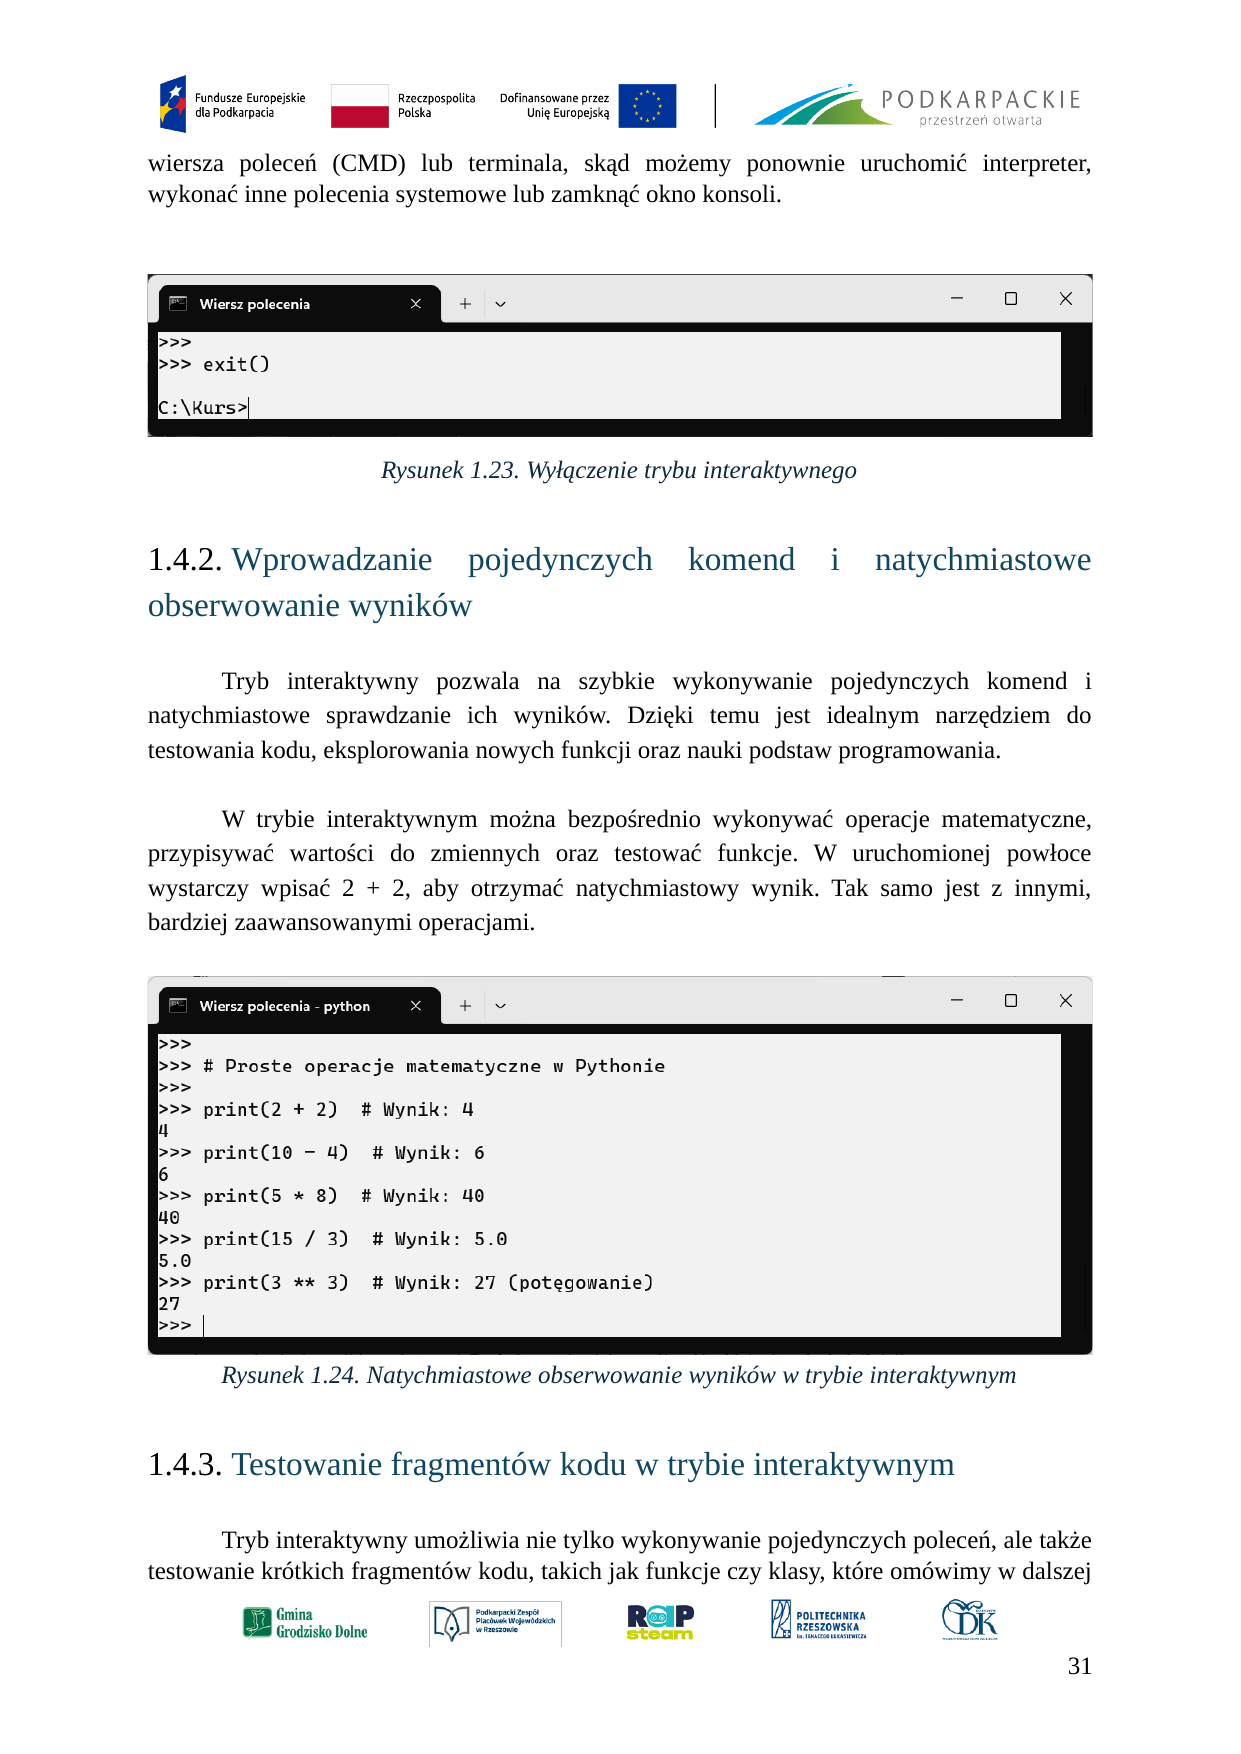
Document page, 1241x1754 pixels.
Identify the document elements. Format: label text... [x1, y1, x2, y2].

picture [147, 274, 1093, 437]
text W trybie interaktywnym można bezpośrednio wykonywać operacje matematyczne, przypisywać wartości do zmiennych oraz testować funkcje. W uruchomionej powłoce wystarczy wpisać 2 + 2, aby otrzymać natychmiastowy wynik. Tak samo jest z innymi, bardziej zaawansowanymi operacjami. [148, 804, 1092, 936]
picture [242, 1585, 998, 1652]
subtitle Testowanie fragmentów kodu w trybie interaktywnym [148, 1444, 1092, 1483]
subtitle Wprowadzanie pojedynczych komend i natychmiastowe obserwowanie wyników [148, 540, 1092, 624]
text Tryb interaktywny pozwala na szybkie wykonywanie pojedynczych komend i natychmiastowe sprawdzanie ich wyników. Dzięki temu jest idealnym narzędziem do testowania kodu, eksplorowania nowych funkcji oraz nauki podstaw programowania. [148, 666, 1092, 764]
picture [147, 60, 1093, 148]
picture [147, 976, 1093, 1355]
